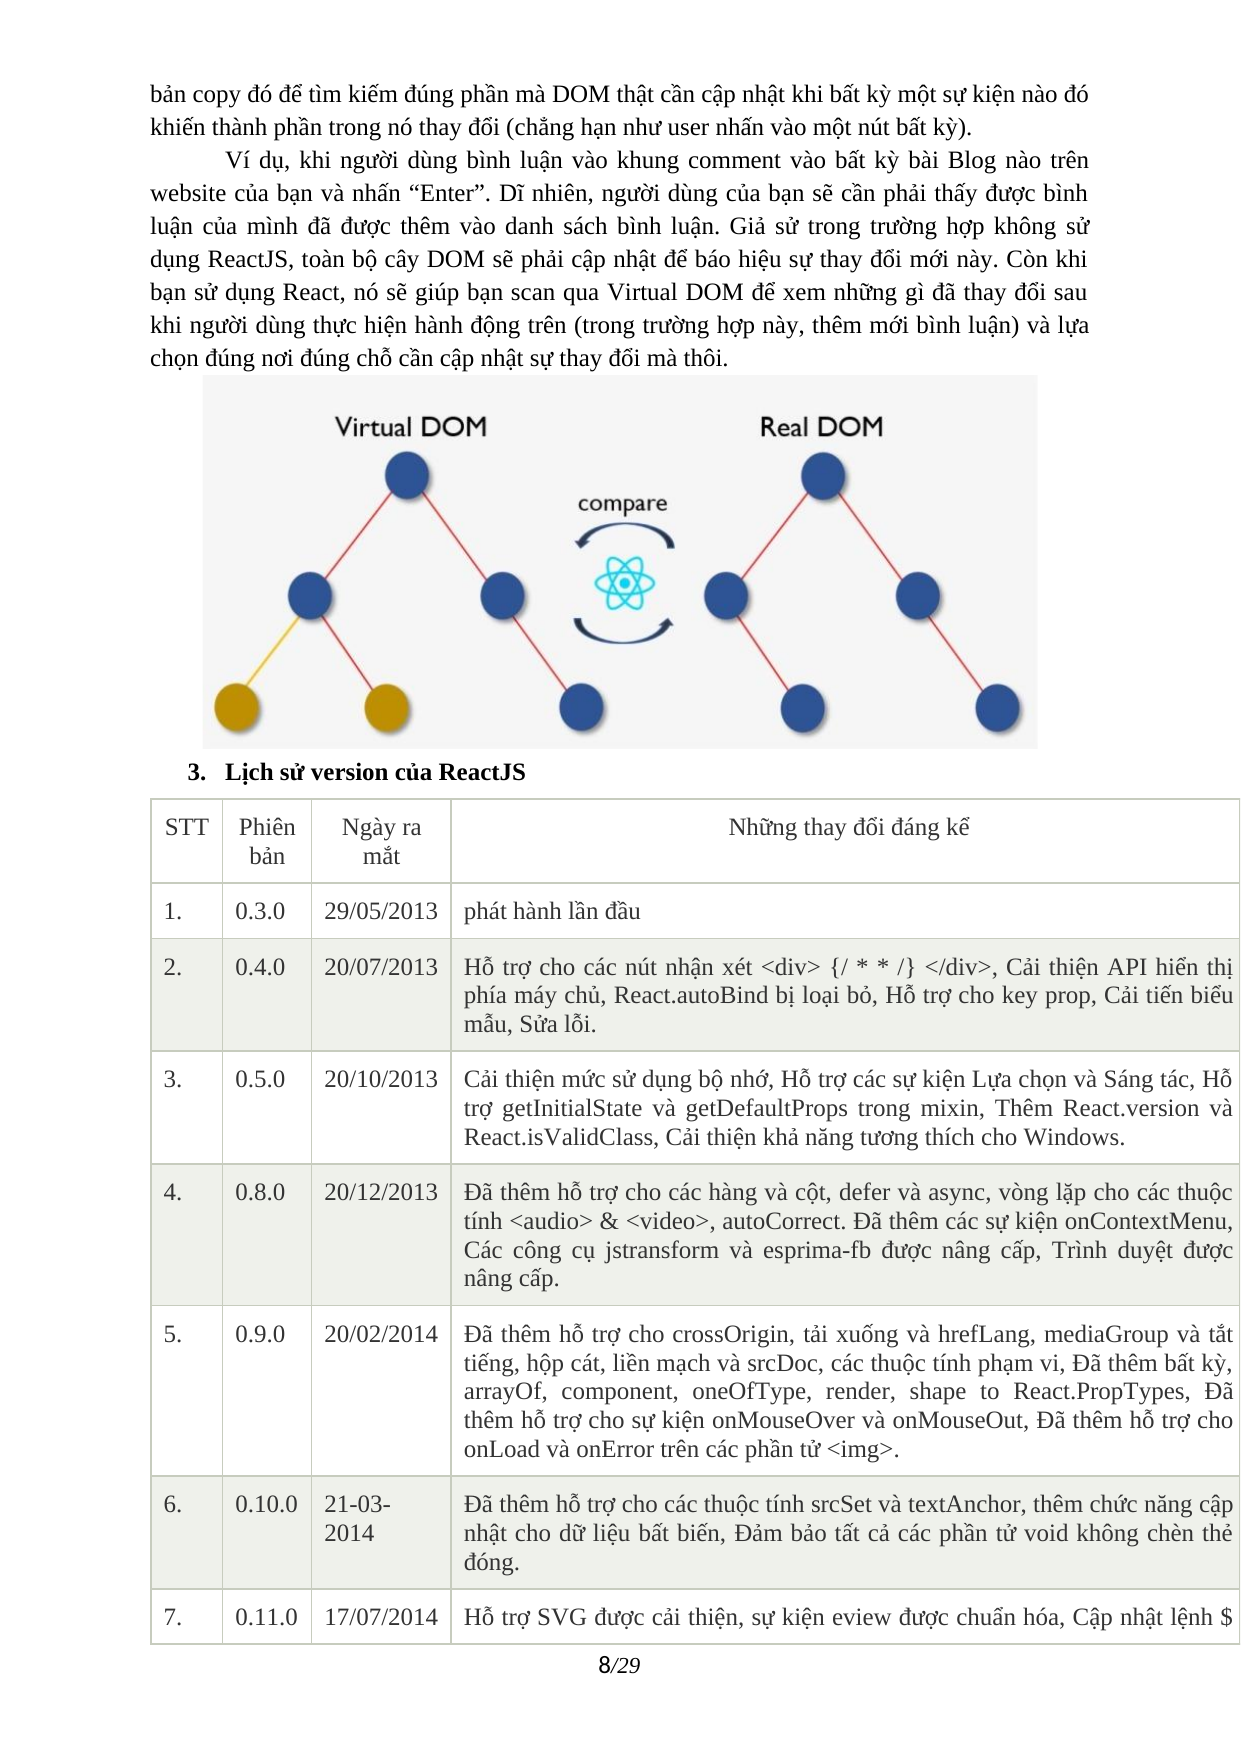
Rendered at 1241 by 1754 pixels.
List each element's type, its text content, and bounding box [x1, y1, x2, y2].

table_cell 20/07/2013 [312, 939, 450, 1050]
table_cell 0.5.0 [223, 1052, 311, 1163]
table_cell phát hành lần đầu [452, 884, 1239, 938]
table_cell 29/05/2013 [312, 884, 450, 938]
table_cell Đã thêm hỗ trợ cho crossOrigin, tải xuống và hrefLang, mediaGroup và tắt tiếng, hộp cát, liền mạch và srcDoc, các thuộc tính phạm vi, Đã thêm bất kỳ, arrayOf, component, oneOfType, render, shape to React.PropTypes, Đã thêm hỗ trợ cho sự kiện onMouseOver và onMouseOut, Đã thêm hỗ trợ cho onLoad và onError trên các phần tử <img>. [452, 1306, 1239, 1475]
table_cell 3. [152, 1052, 222, 1163]
table_cell 0.11.0 [223, 1590, 311, 1643]
table_header Ngày ra mắt [312, 800, 450, 882]
table_cell Hỗ trợ cho các nút nhận xét <div> {/ * * /} </div>, Cải thiện API hiển thị phía máy chủ, React.autoBind bị loại bỏ, Hỗ trợ cho key prop, Cải tiến biểu mẫu, Sửa lỗi. [452, 939, 1239, 1050]
table_cell 17/07/2014 [312, 1590, 450, 1643]
table_cell 2. [152, 939, 222, 1050]
table_header STT [152, 800, 222, 882]
table_cell Cải thiện mức sử dụng bộ nhớ, Hỗ trợ các sự kiện Lựa chọn và Sáng tác, Hỗ trợ getInitialState và getDefaultProps trong mixin, Thêm React.version và React.isValidClass, Cải thiện khả năng tương thích cho Windows. [452, 1052, 1239, 1163]
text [150, 79, 1090, 140]
table_cell 7. [152, 1590, 222, 1643]
table_cell 0.3.0 [223, 884, 311, 938]
table_cell 0.4.0 [223, 939, 311, 1050]
subtitle Lịch sử version của ReactJS [187, 757, 1090, 786]
table_cell 0.8.0 [223, 1165, 311, 1305]
table_header Phiên bản [223, 800, 311, 882]
table_cell 4. [152, 1165, 222, 1305]
table_cell 20/12/2013 [312, 1165, 450, 1305]
picture [202, 375, 1038, 749]
table_cell 0.10.0 [223, 1477, 311, 1588]
table_cell 1. [152, 884, 222, 938]
table_cell Đã thêm hỗ trợ cho các thuộc tính srcSet và textAnchor, thêm chức năng cập nhật cho dữ liệu bất biến, Đảm bảo tất cả các phần tử void không chèn thẻ đóng. [452, 1477, 1239, 1588]
table_cell Đã thêm hỗ trợ cho các hàng và cột, defer và async, vòng lặp cho các thuộc tính <audio> & <video>, autoCorrect. Đã thêm các sự kiện onContextMenu, Các công cụ jstransform và esprima-fb được nâng cấp, Trình duyệt được nâng cấp. [452, 1165, 1239, 1305]
table_header Những thay đổi đáng kể [452, 800, 1239, 882]
text Ví dụ, khi người dùng bình luận vào khung comment vào bất kỳ bài Blog nào trên website của bạn và nhấn “Enter”. Dĩ nhiên, người dùng của bạn sẽ cần phải thấy được bình luận của mình đã được thêm vào danh sách bình luận. Giả sử trong trường hợp không sử dụng ReactJS, toàn bộ cây DOM sẽ phải cập nhật để báo hiệu sự thay đổi mới này. Còn khi bạn sử dụng React, nó sẽ giúp bạn scan qua Virtual DOM để xem những gì đã thay đổi sau khi người dùng thực hiện hành động trên (trong trường hợp này, thêm mới bình luận) và lựa chọn đúng nơi đúng chỗ cần cập nhật sự thay đổi mà thôi. [150, 145, 1090, 372]
table_cell 6. [152, 1477, 222, 1588]
table_cell 5. [152, 1306, 222, 1475]
table_cell 21-03-2014 [312, 1477, 450, 1588]
table_cell 20/10/2013 [312, 1052, 450, 1163]
table_cell 20/02/2014 [312, 1306, 450, 1475]
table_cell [452, 1590, 1239, 1643]
table_cell 0.9.0 [223, 1306, 311, 1475]
